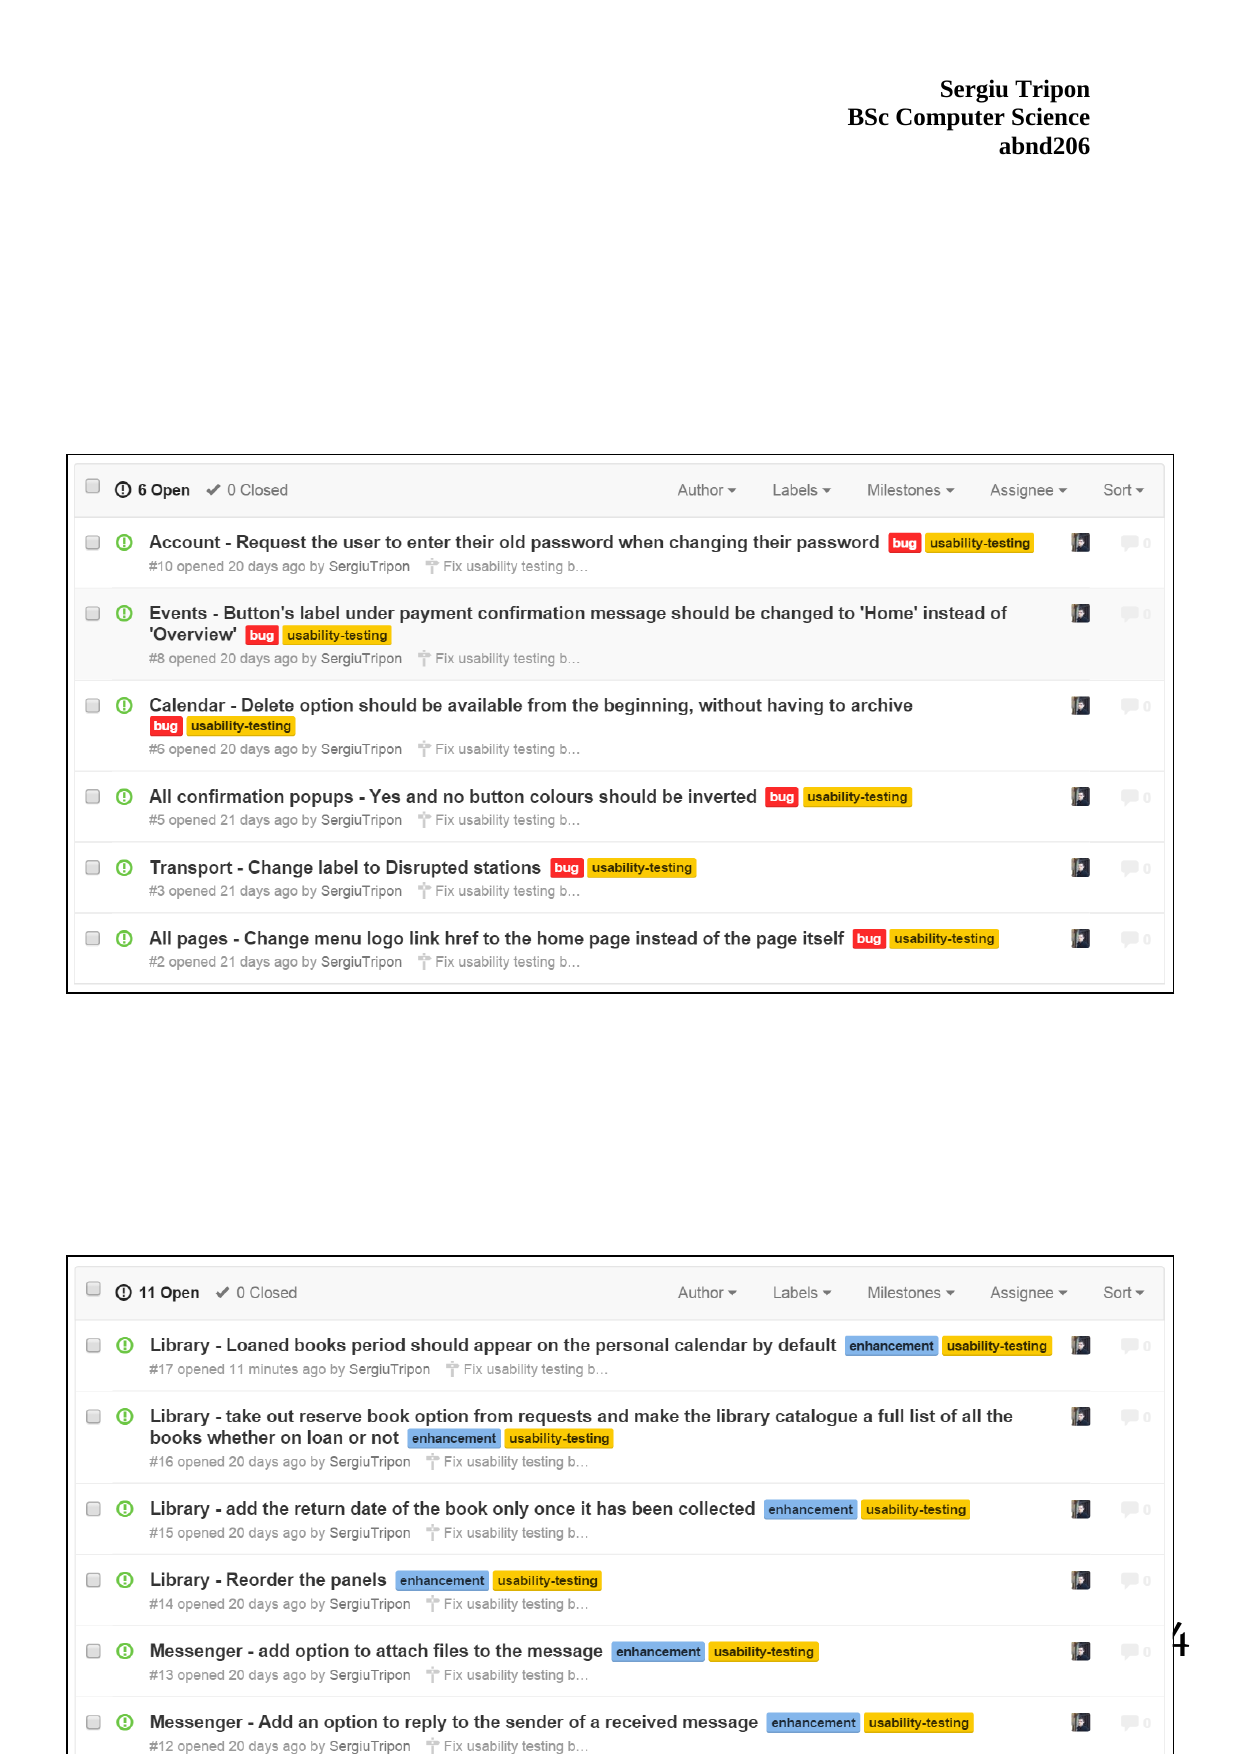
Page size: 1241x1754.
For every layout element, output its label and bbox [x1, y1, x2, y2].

picture [68, 455, 1173, 992]
picture [68, 1257, 1173, 1754]
